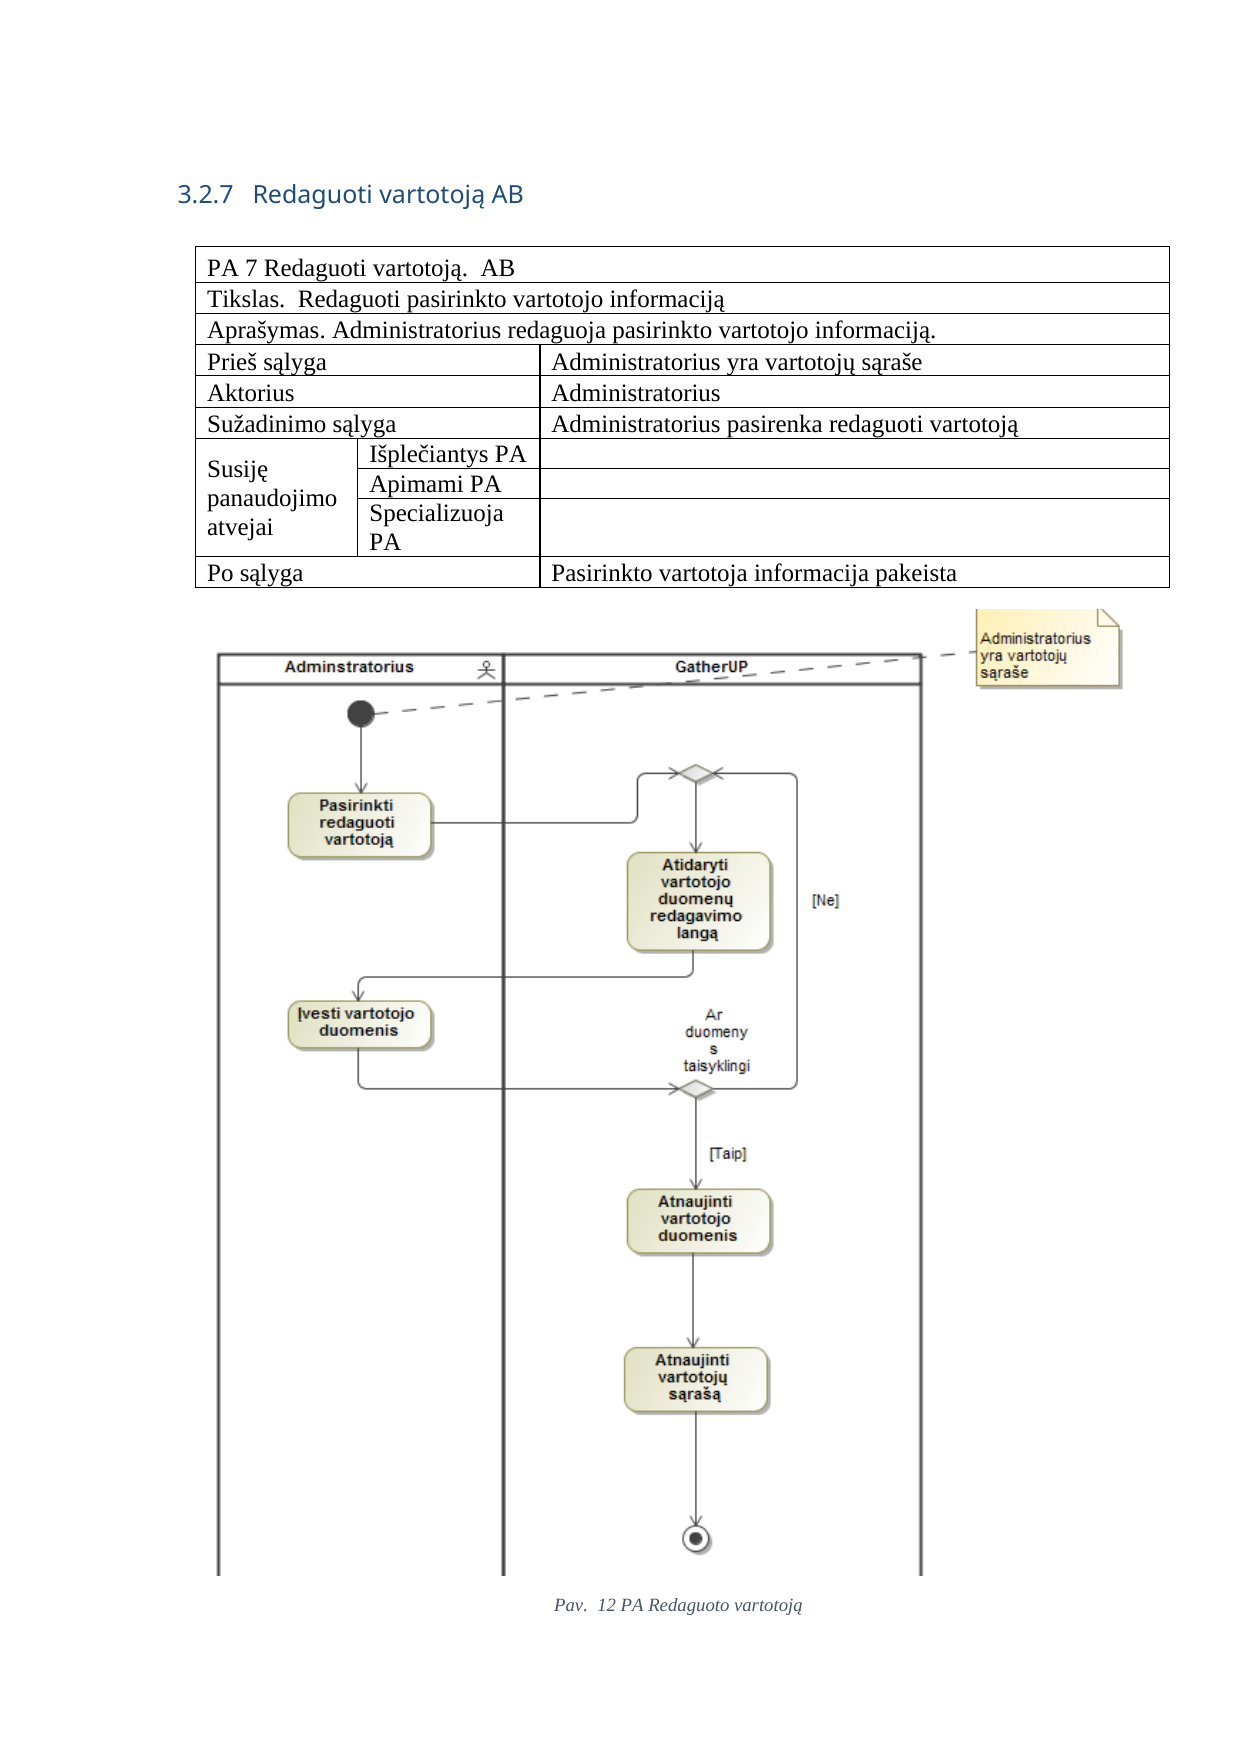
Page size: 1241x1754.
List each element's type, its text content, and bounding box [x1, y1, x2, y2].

table_header PA 7 Redaguoti vartotoją. AB [196, 247, 1169, 282]
table_cell Tikslas. Redaguoti pasirinkto vartotojo informaciją [196, 283, 1169, 313]
table_cell Apimami PA [358, 469, 539, 497]
picture [192, 609, 1167, 1576]
table_cell Išplečiantys PA [358, 439, 539, 468]
table_cell Aktorius [196, 376, 539, 407]
table_cell Sužadinimo sąlyga [196, 408, 539, 438]
table_cell Aprašymas. Administratorius redaguoja pasirinkto vartotojo informaciją. [196, 314, 1169, 344]
table_cell Po sąlyga [196, 557, 539, 587]
subtitle Redaguoti vartotoją AB [177, 177, 1181, 211]
table_cell [541, 439, 1169, 468]
text Pav. 12 PA Redaguoto vartotoją [177, 1594, 1181, 1616]
table_cell Susiję panaudojimo atvejai [196, 439, 357, 556]
table_cell Administratorius [541, 376, 1169, 407]
table_cell [541, 499, 1169, 556]
table_cell [541, 469, 1169, 497]
table_cell Administratorius yra vartotojų sąraše [541, 345, 1169, 375]
table_cell Pasirinkto vartotoja informacija pakeista [541, 557, 1169, 587]
table_cell Specializuoja PA [358, 499, 539, 556]
table_cell Prieš sąlyga [196, 345, 539, 375]
table_cell Administratorius pasirenka redaguoti vartotoją [541, 408, 1169, 438]
